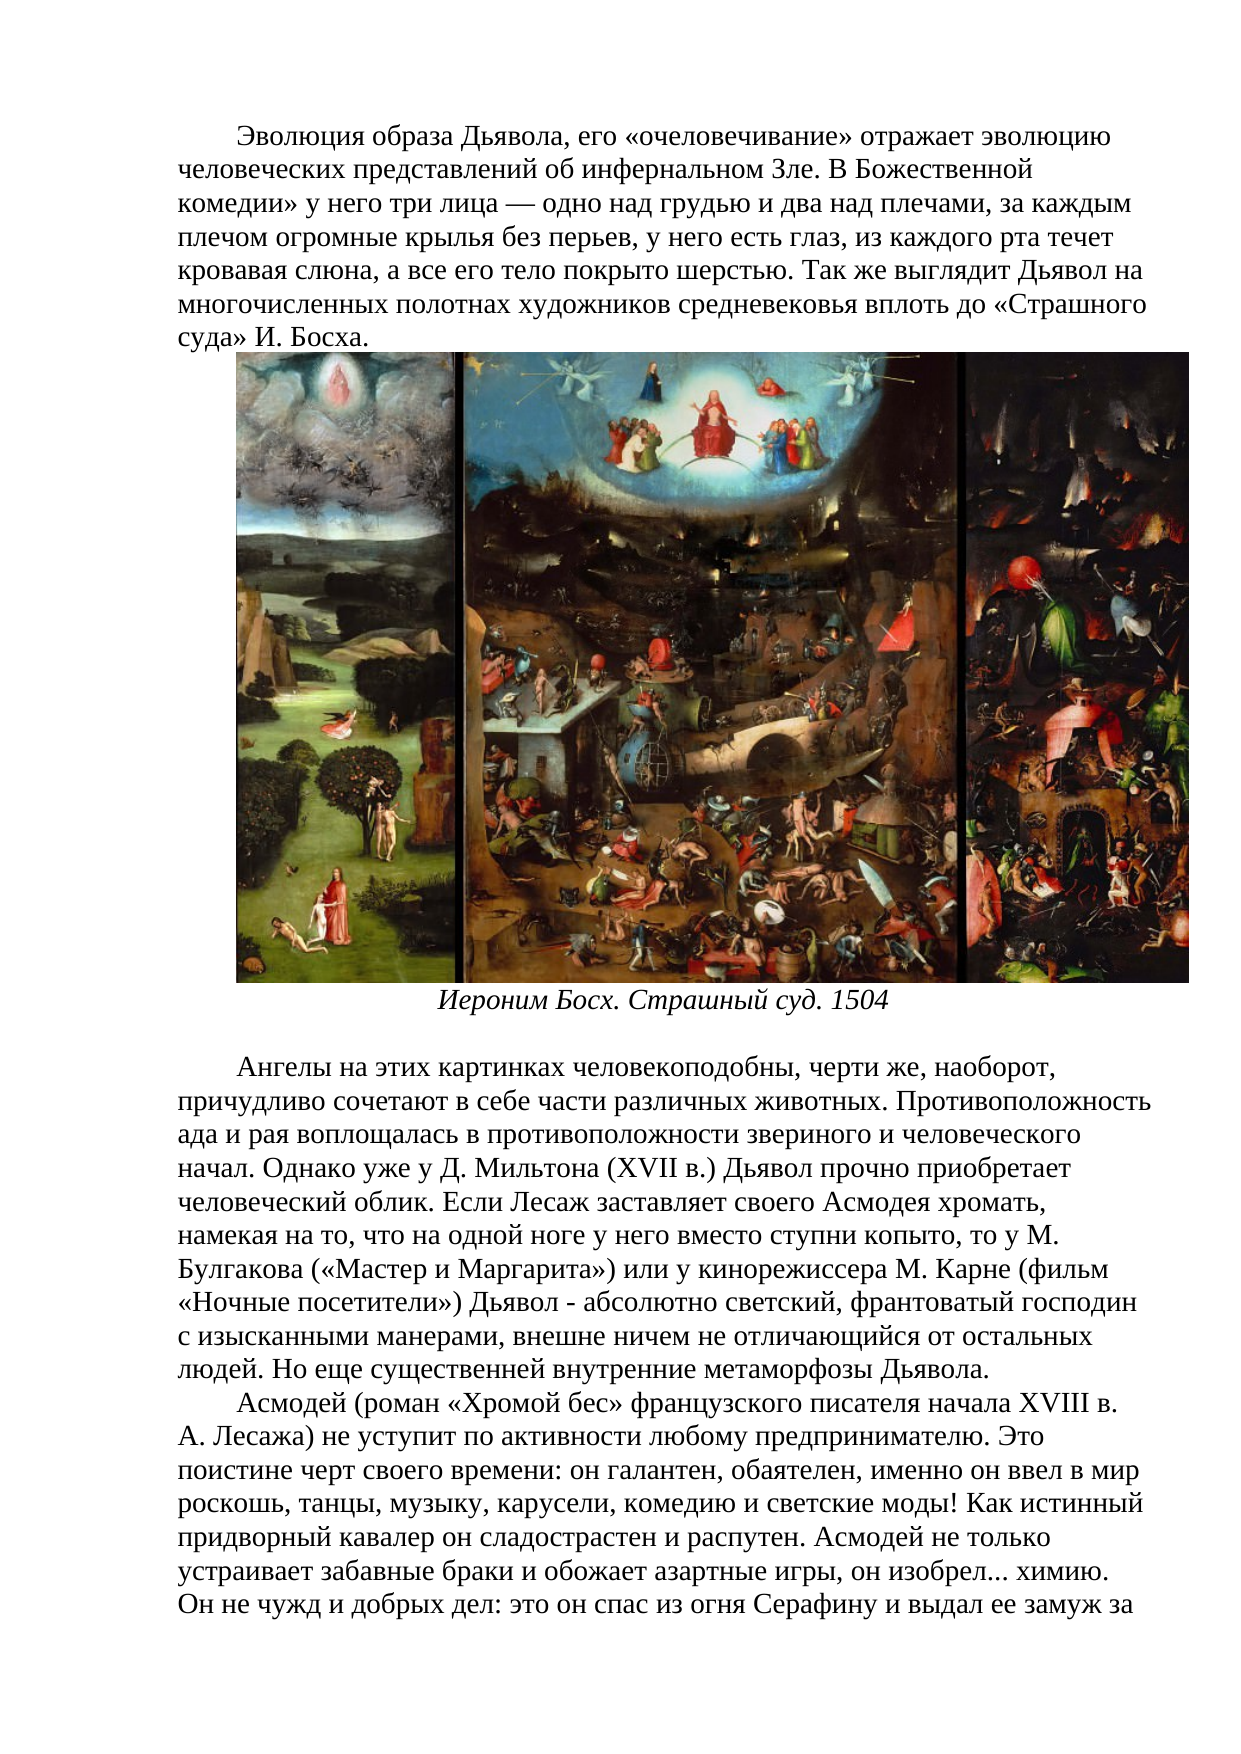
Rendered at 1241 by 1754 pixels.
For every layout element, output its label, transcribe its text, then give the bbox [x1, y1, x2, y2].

text Эволюция образа Дьявола, его «очеловечивание» отражает эволюцию человеческих представлений об инфернальном Зле. В Божественной комедии» у него три лица — одно над грудью и два над плечами, за каждым плечом огромные крылья без перьев, у него есть глаз, из каждого рта течет кровавая слюна, а все его тело покрыто шерстью. Так же выглядит Дьявол на многочисленных полотнах художников средневековья вплоть до «Страшного суда» И. Босха. [177, 118, 1152, 353]
text Ангелы на этих картинках человекоподобны, черти же, наоборот, причудливо сочетают в себе части различных животных. Противоположность ада и рая воплощалась в противоположности звериного и человеческого начал. Однако уже у Д. Мильтона (XVII в.) Дьявол прочно приобретает человеческий облик. Если Лесаж заставляет своего Acмoдeя хромать, намекая на то, что на одной ноге у него вместо ступни копыто, то у М. Булгакова («Мастер и Маргарита») или у кинорежиссера М. Карне (фильм «Ночные посетители») Дьявол - абсолютно светский, франтоватый господин с изысканными манерами, внешне ничем не отличающийся от остальных людей. Но еще существенней внутренние метаморфозы Дьявола. [177, 1049, 1152, 1385]
text Иероним Босх. Страшный суд. 1504 [177, 982, 1152, 1016]
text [177, 1385, 1152, 1620]
picture [236, 352, 1189, 983]
